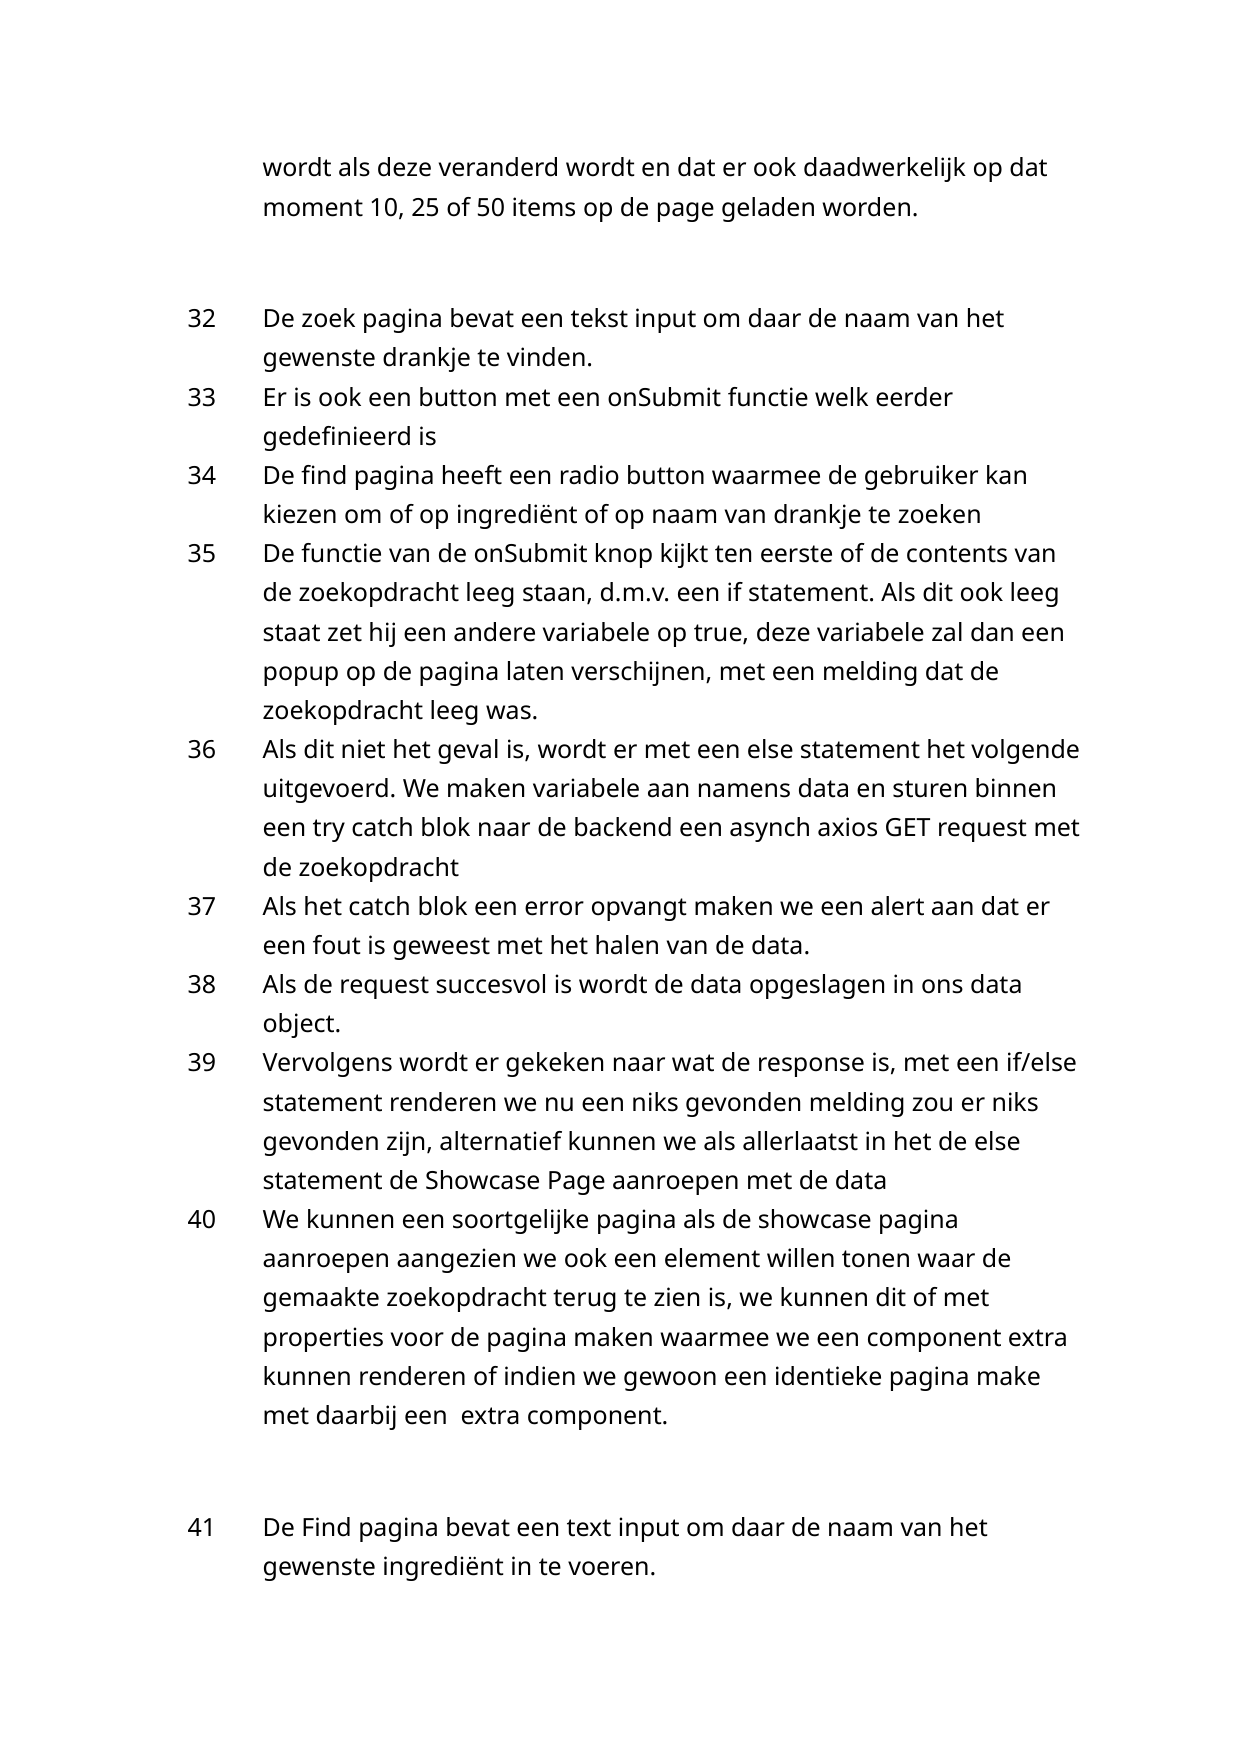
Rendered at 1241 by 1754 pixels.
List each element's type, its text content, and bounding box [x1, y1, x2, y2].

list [187, 150, 1090, 223]
list Als de request succesvol is wordt de data opgeslagen in ons data object. [187, 967, 1090, 1040]
list Vervolgens wordt er gekeken naar wat de response is, met een if/else statement renderen we nu een niks gevonden melding zou er niks gevonden zijn, alternatief kunnen we als allerlaatst in het de else statement de Showcase Page aanroepen met de data [187, 1045, 1090, 1197]
list De functie van de onSubmit knop kijkt ten eerste of de contents van de zoekopdracht leeg staan, d.m.v. een if statement. Als dit ook leeg staat zet hij een andere variabele op true, deze variabele zal dan een popup op de pagina laten verschijnen, met een melding dat de zoekopdracht leeg was. [187, 536, 1090, 727]
list Er is ook een button met een onSubmit functie welk eerder gedefinieerd is [187, 379, 1090, 452]
list De Find pagina bevat een text input om daar de naam van het gewenste ingrediënt in te voeren. [187, 1509, 1090, 1582]
list De find pagina heeft een radio button waarmee de gebruiker kan kiezen om of op ingrediënt of op naam van drankje te zoeken [187, 457, 1090, 531]
list We kunnen een soortgelijke pagina als de showcase pagina aanroepen aangezien we ook een element willen tonen waar de gemaakte zoekopdracht terug te zien is, we kunnen dit of met properties voor de pagina maken waarmee we een component extra kunnen renderen of indien we gewoon een identieke pagina make met daarbij een extra component. [187, 1202, 1090, 1432]
list Als het catch blok een error opvangt maken we een alert aan dat er een fout is geweest met het halen van de data. [187, 888, 1090, 962]
list De zoek pagina bevat een tekst input om daar de naam van het gewenste drankje te vinden. [187, 301, 1090, 374]
list Als dit niet het geval is, wordt er met een else statement het volgende uitgevoerd. We maken variabele aan namens data en sturen binnen een try catch blok naar de backend een asynch axios GET request met de zoekopdracht [187, 732, 1090, 883]
